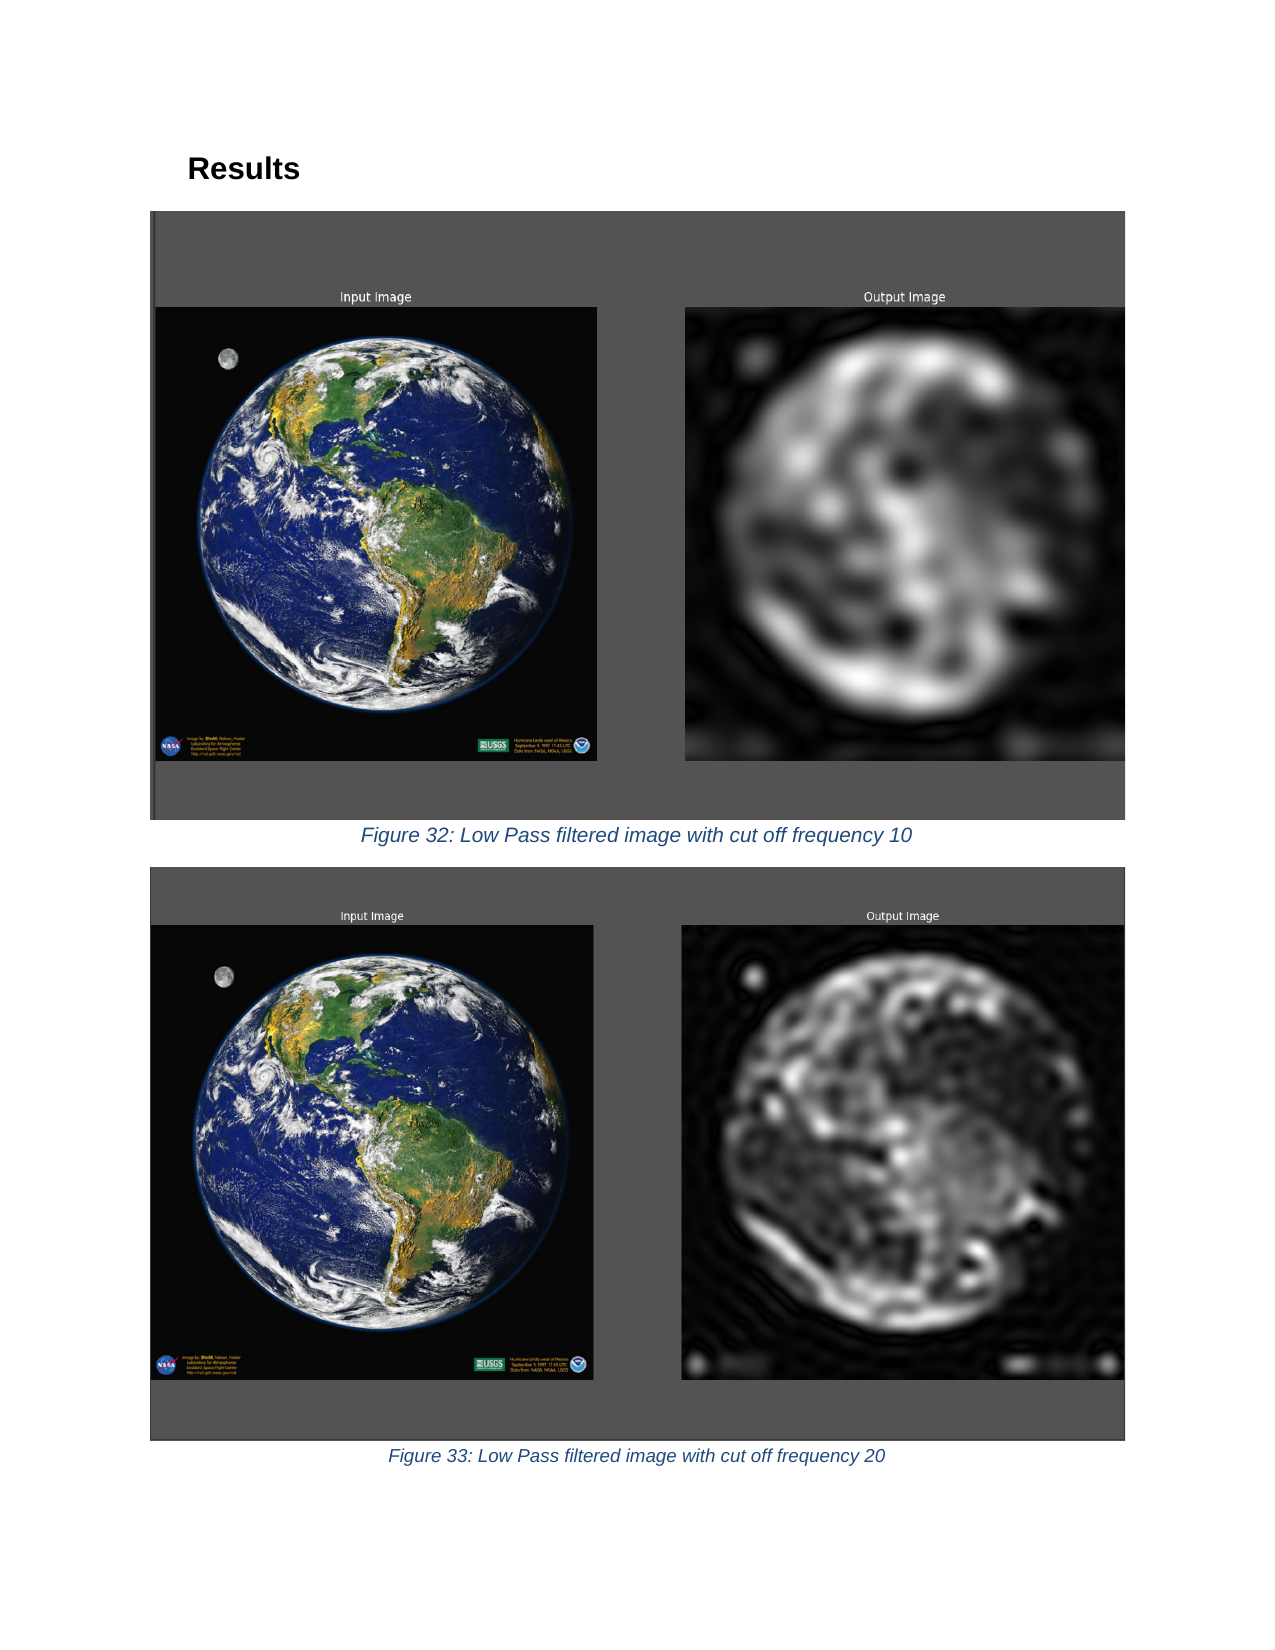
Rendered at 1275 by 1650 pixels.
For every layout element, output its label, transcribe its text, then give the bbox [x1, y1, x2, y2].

subtitle Results [187, 150, 1112, 186]
text Figure 32: Low Pass filtered image with cut off frequency 10 [150, 823, 1125, 847]
picture [150, 867, 1125, 1441]
text Figure 33: Low Pass filtered image with cut off frequency 20 [150, 1445, 1125, 1466]
picture [150, 211, 1125, 820]
